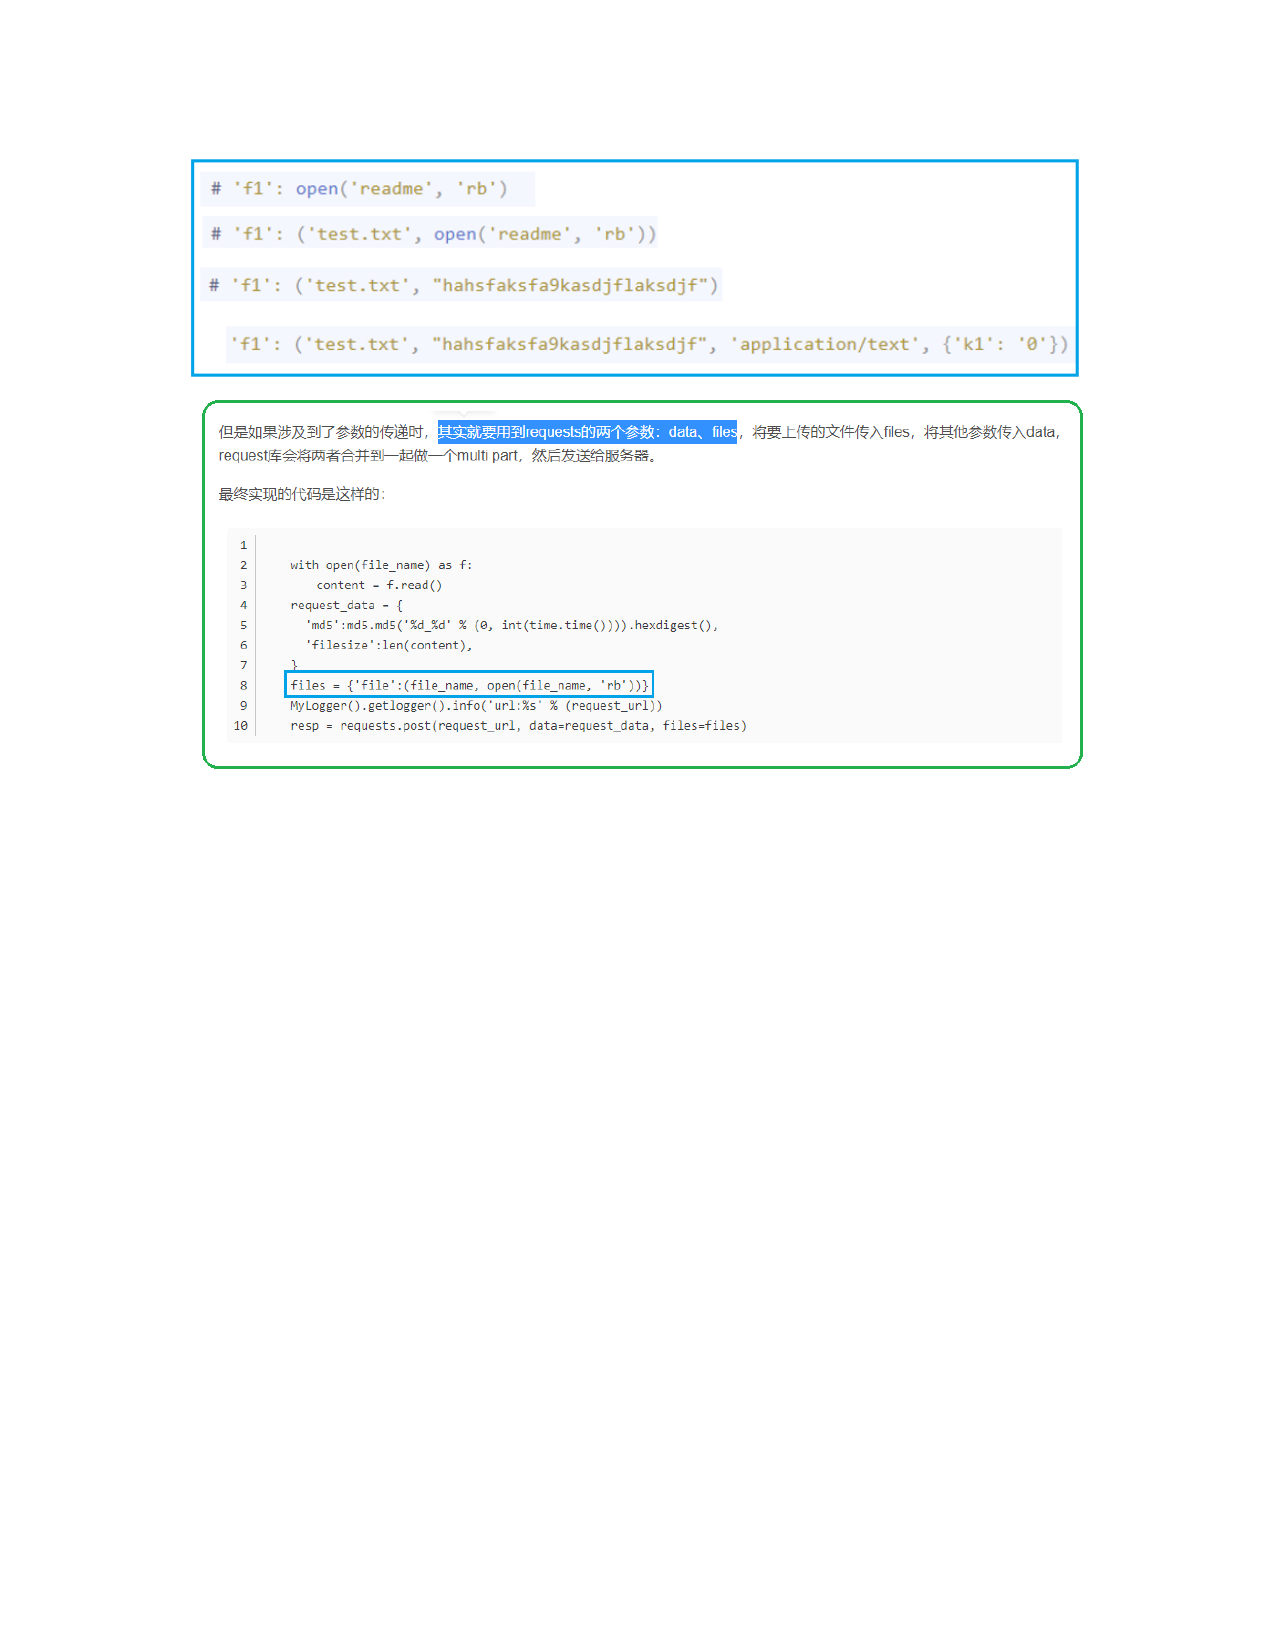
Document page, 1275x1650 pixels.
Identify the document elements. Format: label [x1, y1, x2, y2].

picture [187, 150, 1087, 386]
picture [187, 388, 1088, 773]
